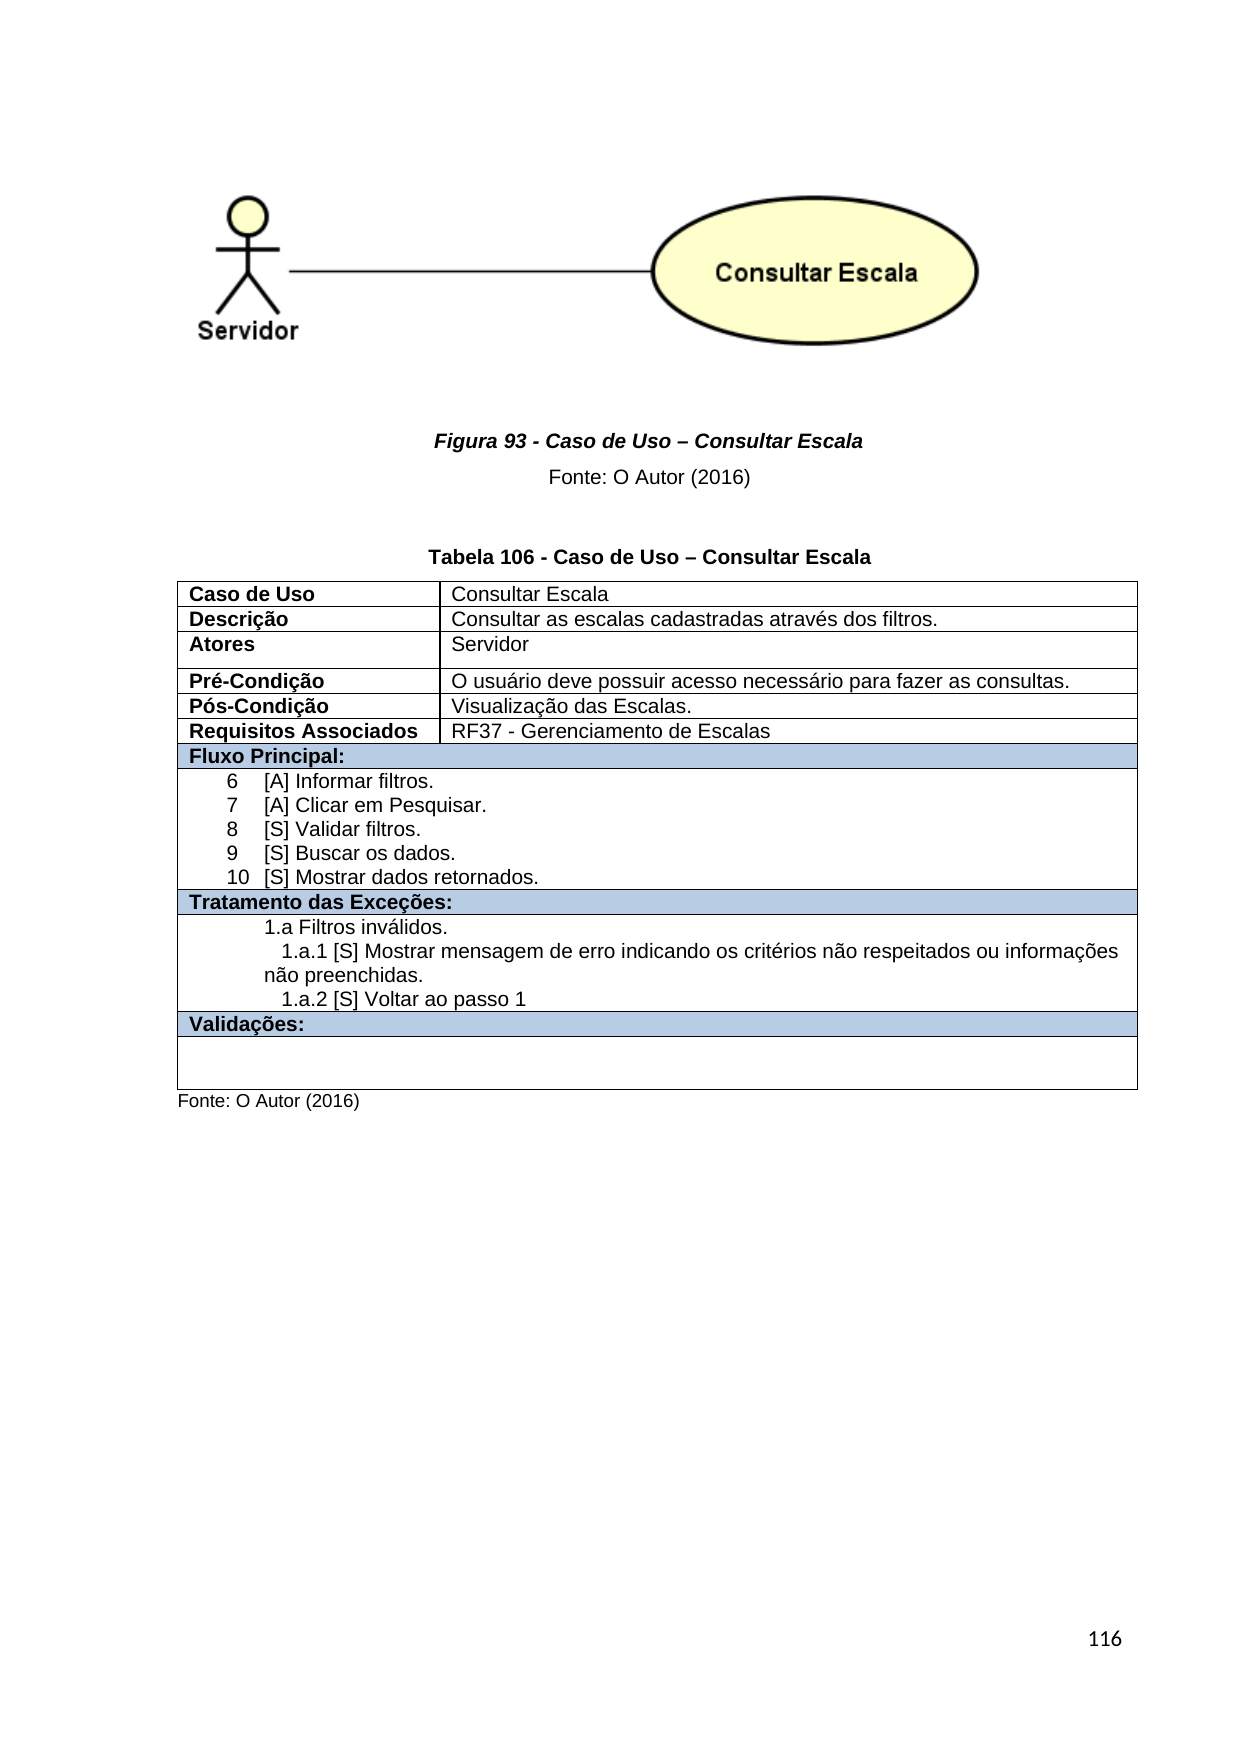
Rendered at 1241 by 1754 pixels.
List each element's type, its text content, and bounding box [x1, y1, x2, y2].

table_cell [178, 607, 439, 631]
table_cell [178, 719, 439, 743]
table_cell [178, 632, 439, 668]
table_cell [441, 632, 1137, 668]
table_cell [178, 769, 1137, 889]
text Figura 93 - Caso de Uso – Consultar Escala [177, 428, 1122, 452]
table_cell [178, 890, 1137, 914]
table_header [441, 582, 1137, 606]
text Fonte: O Autor (2016) [177, 465, 1122, 489]
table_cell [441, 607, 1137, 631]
text Fonte: O Autor (2016) [177, 1090, 1157, 1112]
picture [177, 177, 998, 404]
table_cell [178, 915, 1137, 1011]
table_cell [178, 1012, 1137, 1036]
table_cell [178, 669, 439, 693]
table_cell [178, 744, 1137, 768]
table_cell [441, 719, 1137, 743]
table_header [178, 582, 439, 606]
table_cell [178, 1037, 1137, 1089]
text Tabela 106 - Caso de Uso – Consultar Escala [177, 544, 1122, 568]
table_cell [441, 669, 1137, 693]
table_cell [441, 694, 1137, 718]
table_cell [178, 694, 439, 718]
